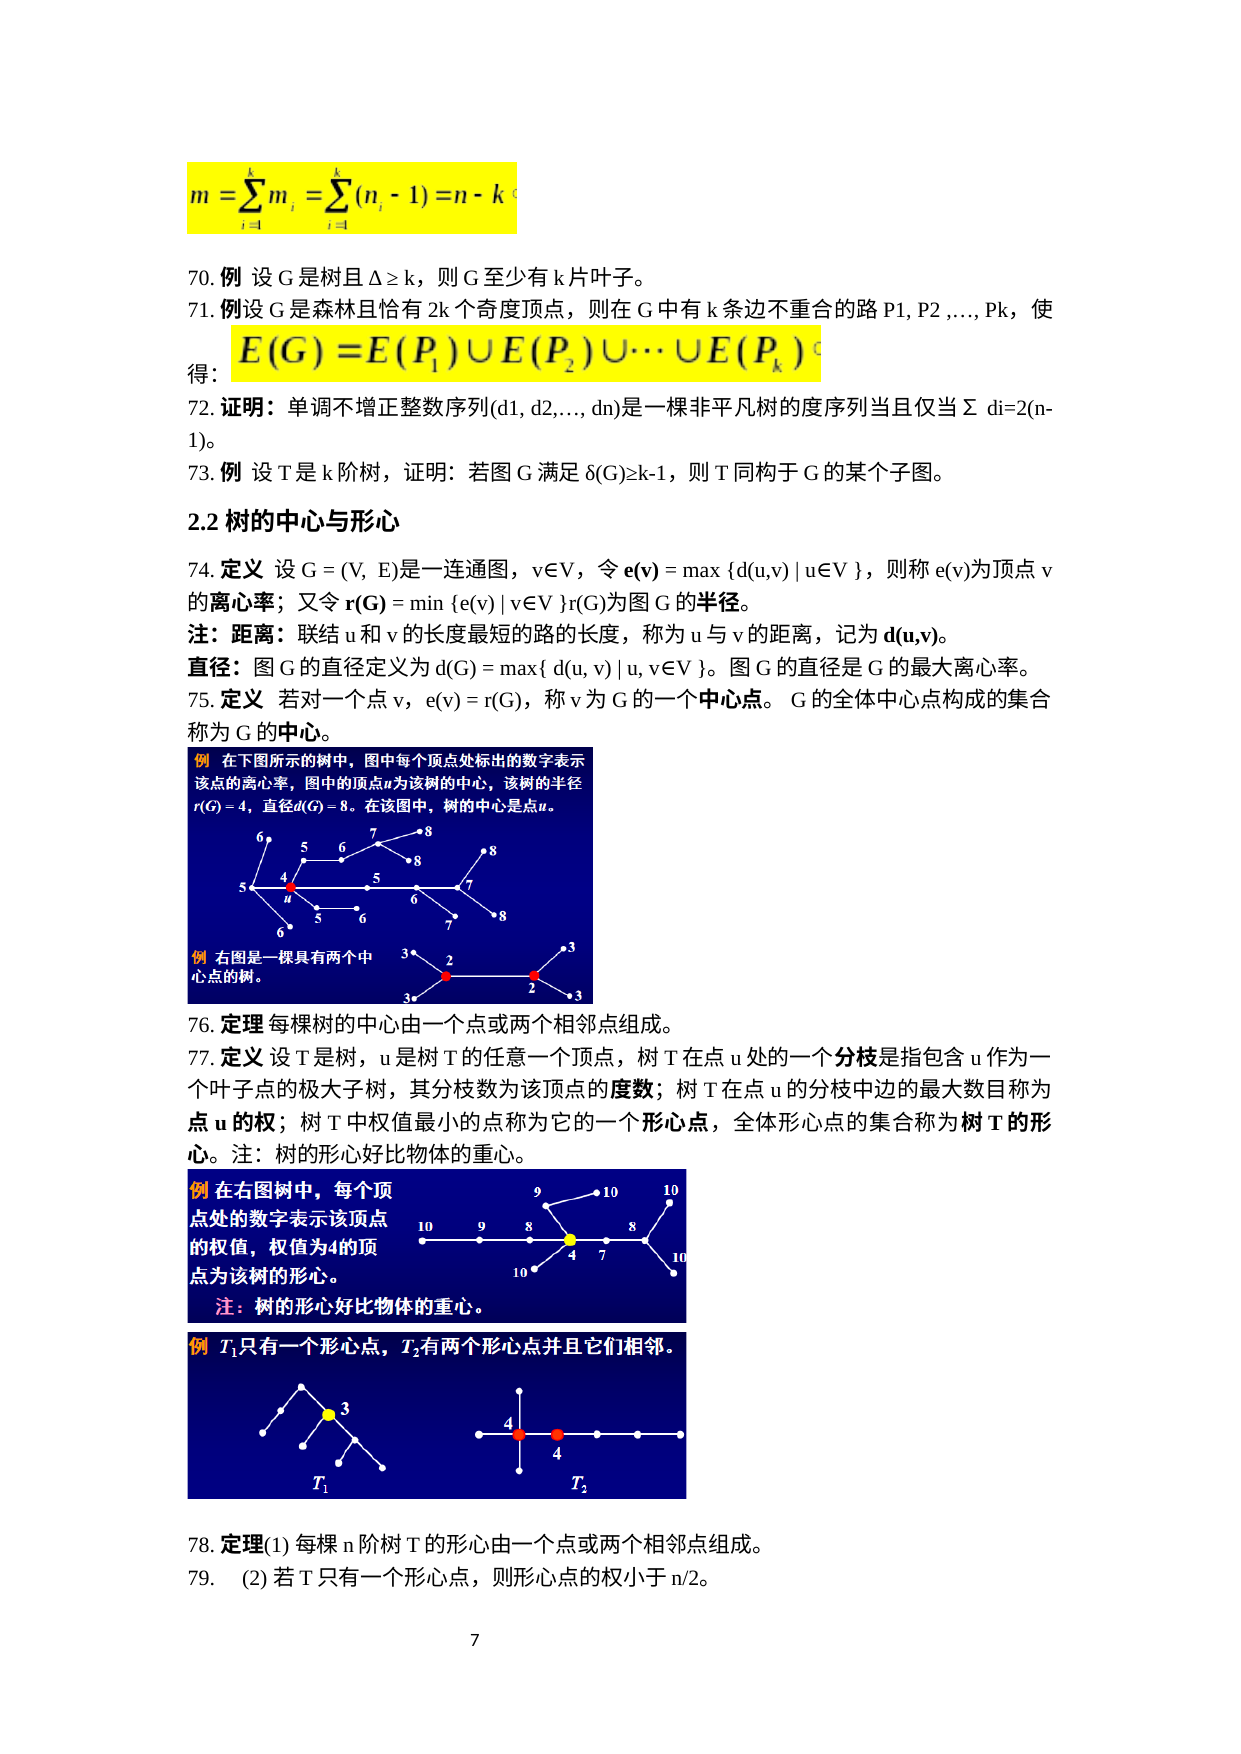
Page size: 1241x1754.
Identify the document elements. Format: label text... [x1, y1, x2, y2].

list 定理(1) 每棵n阶树T的形心由一个点或两个相邻点组成。 [187, 1527, 1053, 1559]
list 直径：图G的直径定义为d(G) = max{ d(u, v) | u, v∈V }。图G的直径是G的最大离心率。 [187, 649, 1053, 682]
subtitle 2.2 树的中心与形心 [187, 487, 1053, 552]
picture [187, 1332, 687, 1499]
picture [187, 1169, 687, 1323]
list 例 设G是树且Δ ≥ k，则G至少有k片叶子。 [187, 259, 1053, 292]
list 定理 每棵树的中心由一个点或两个相邻点组成。 [187, 1007, 1053, 1039]
list 定义 若对一个点v，e(v) = r(G)，称v为G的一个中心点。 G的全体中心点构成的集合称为G的中心。 [187, 682, 1053, 747]
picture [187, 747, 593, 1004]
list 定义 设G = (V, E)是一连通图，v∈V，令e(v) = max {d(u,v) | u∈V }，则称e(v)为顶点v的离心率；又令r(G) = min {e(v) | v∈V }r(G)为图G的半径。 [187, 552, 1053, 617]
list 注：距离：联结u和v的长度最短的路的长度，称为u与v的距离，记为d(u,v)。 [187, 617, 1053, 649]
list 例 设T是k阶树，证明：若图G满足δ(G)≥k-1，则T 同构于G的某个子图。 [187, 454, 1053, 487]
list 例设G是森林且恰有2k个奇度顶点，则在G中有k条边不重合的路P1, P2 ,…, Pk，使得： [187, 292, 1053, 389]
list 定义 设T是树，u是树T的任意一个顶点，树T在点u处的一个分枝是指包含u作为一个叶子点的极大子树，其分枝数为该顶点的度数；树T在点u的分枝中边的最大数目称为点u的权；树T中权值最小的点称为它的一个形心点，全体形心点的集合称为树T的形心。注：树的形心好比物体的重心。 [187, 1039, 1053, 1169]
list (2) 若T只有一个形心点，则形心点的权小于n/2。 [187, 1559, 1053, 1592]
list 证明：单调不增正整数序列(d1, d2,…, dn)是一棵非平凡树的度序列当且仅当∑ di=2(n-1)。 [187, 389, 1053, 454]
